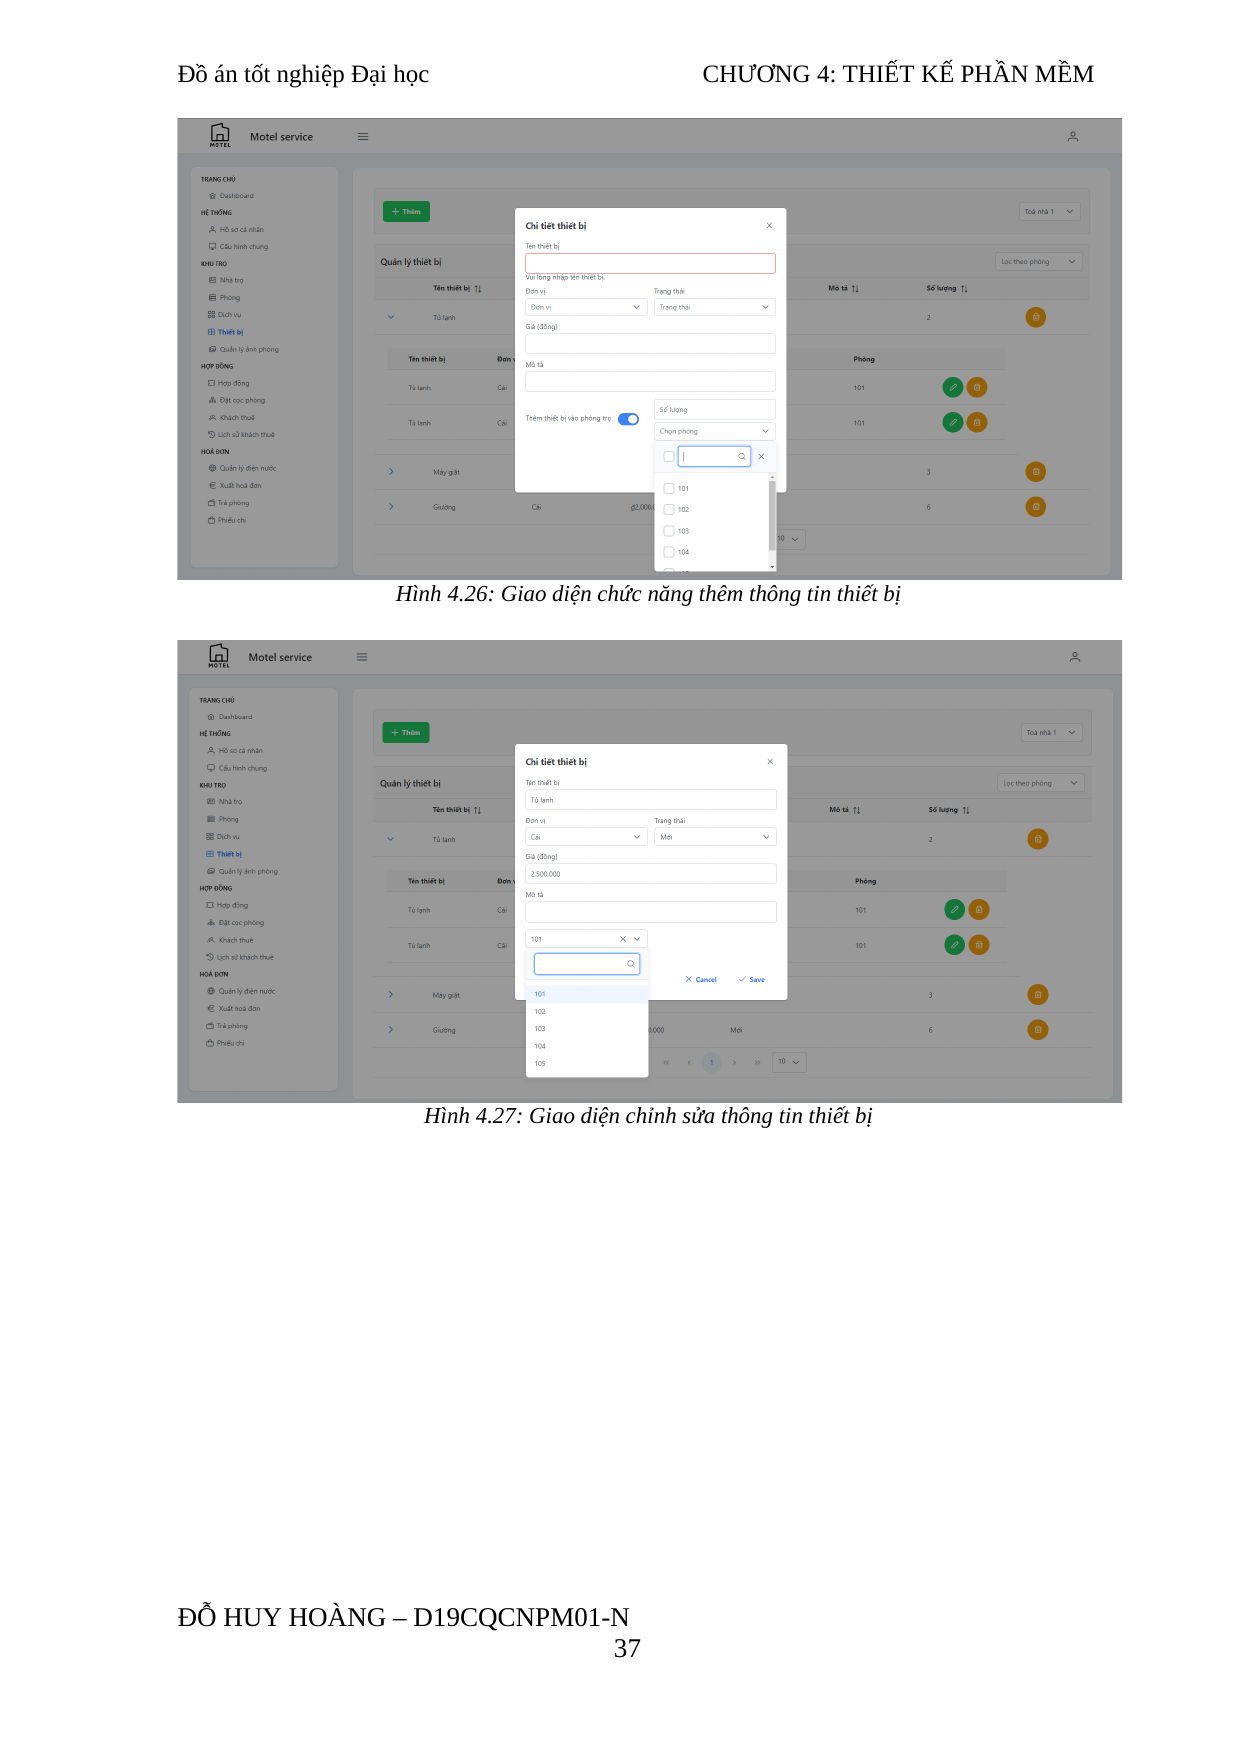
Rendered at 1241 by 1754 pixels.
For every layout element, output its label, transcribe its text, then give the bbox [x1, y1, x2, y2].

picture [177, 640, 1123, 1103]
picture [177, 118, 1123, 580]
